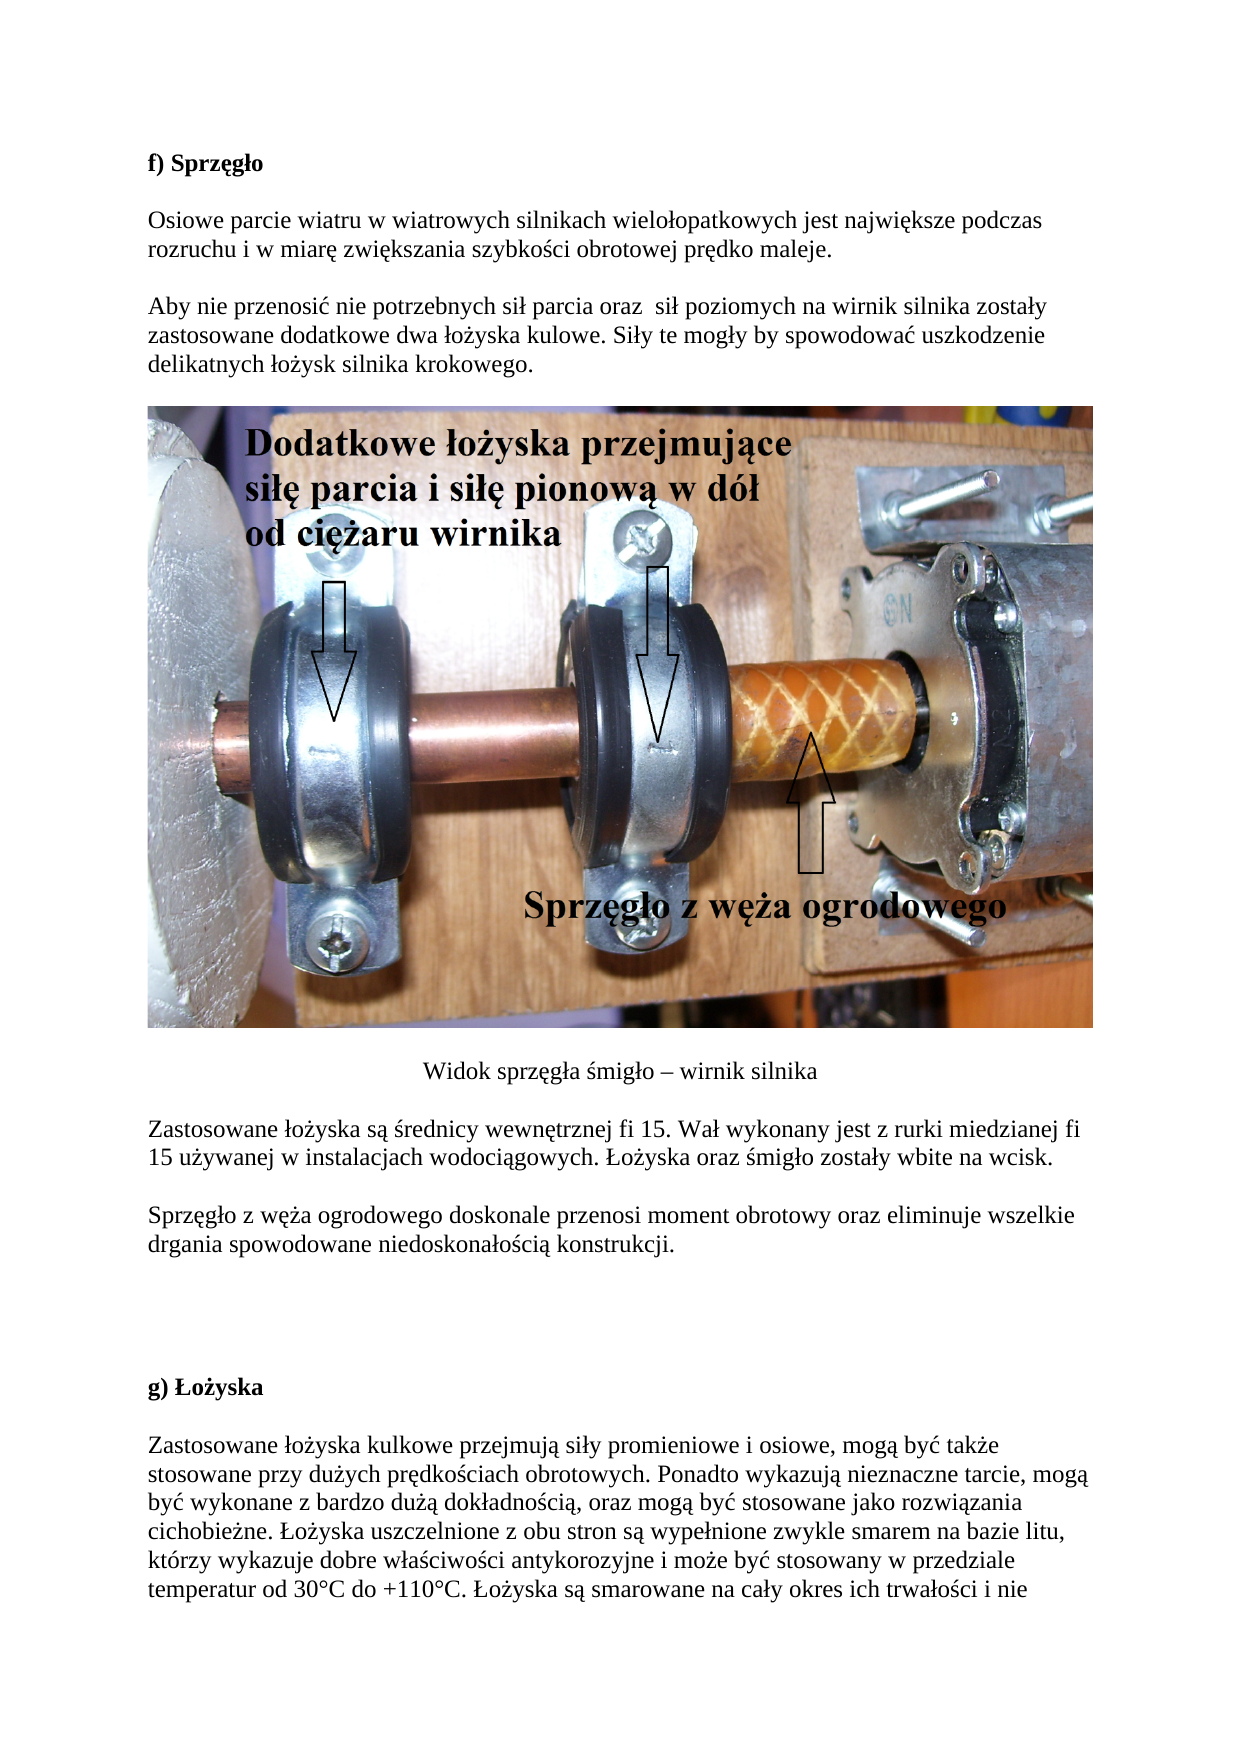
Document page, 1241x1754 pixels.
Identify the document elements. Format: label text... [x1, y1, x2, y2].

text Osiowe parcie wiatru w wiatrowych silnikach wielołopatkowych jest największe podczas rozruchu i w miarę zwiększania szybkości obrotowej prędko maleje. [148, 205, 1092, 263]
text Aby nie przenosić nie potrzebnych sił parcia oraz sił poziomych na wirnik silnika zostały zastosowane dodatkowe dwa łożyska kulowe. Siły te mogły by spowodować uszkodzenie delikatnych łożysk silnika krokowego. [148, 291, 1092, 378]
text f) Sprzęgło [148, 148, 1092, 176]
text Sprzęgło z węża ogrodowego doskonale przenosi moment obrotowy oraz eliminuje wszelkie drgania spowodowane niedoskonałością konstrukcji. [148, 1200, 1092, 1257]
text Widok sprzęgła śmigło – wirnik silnika [148, 1056, 1092, 1085]
text g) Łożyska [148, 1372, 1092, 1401]
picture [147, 406, 1093, 1028]
text Zastosowane łożyska są średnicy wewnętrznej fi 15. Wał wykonany jest z rurki miedzianej fi 15 używanej w instalacjach wodociągowych. Łożyska oraz śmigło zostały wbite na wcisk. [148, 1114, 1092, 1171]
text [148, 1430, 1092, 1602]
